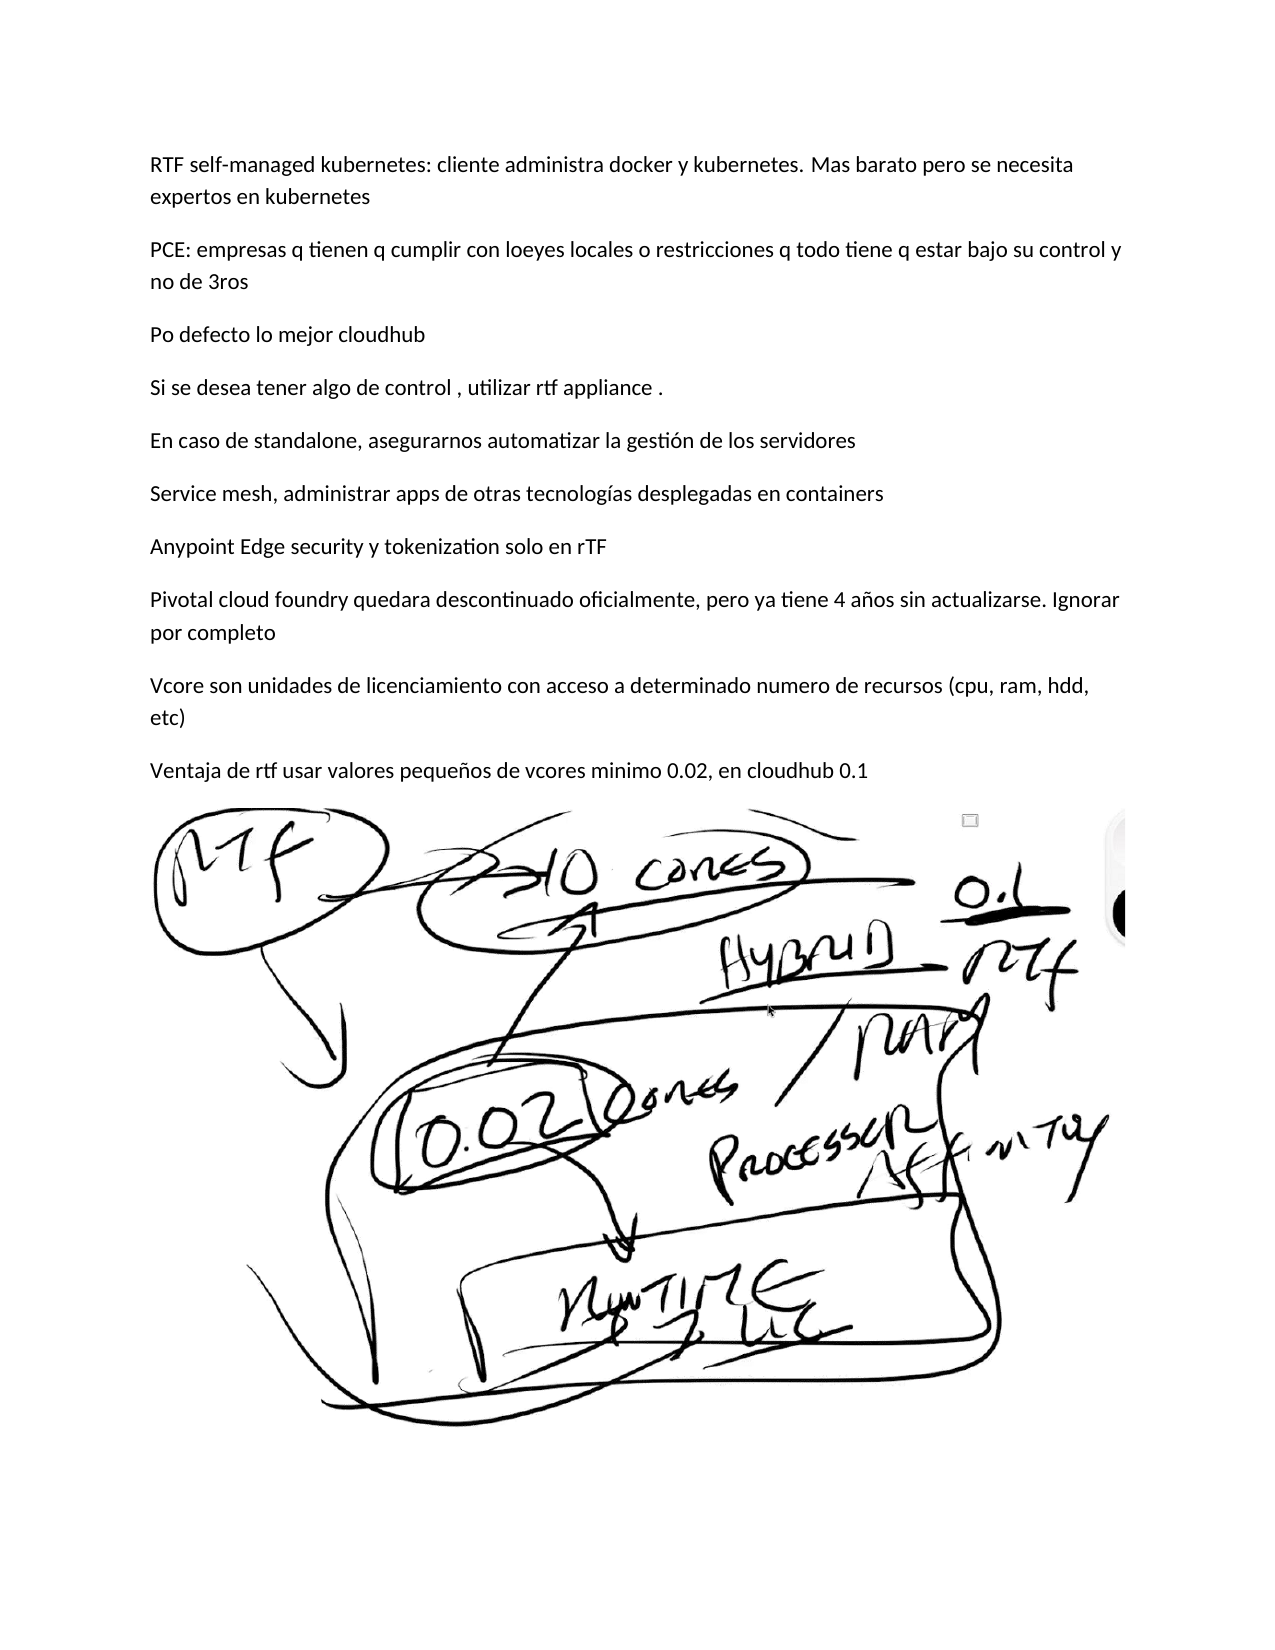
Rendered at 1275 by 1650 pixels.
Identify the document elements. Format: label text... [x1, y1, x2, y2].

text PCE: empresas q tienen q cumplir con loeyes locales o restricciones q todo tiene q estar bajo su control y no de 3ros [150, 235, 1125, 295]
text Pivotal cloud foundry quedara descontinuado oficialmente, pero ya tiene 4 años sin actualizarse. Ignorar por completo [150, 586, 1125, 646]
text Ventaja de rtf usar valores pequeños de vcores minimo 0.02, en cloudhub 0.1 [150, 756, 1125, 784]
text En caso de standalone, asegurarnos automatizar la gestión de los servidores [150, 426, 1125, 454]
text Si se desea tener algo de control , utilizar rtf appliance . [150, 373, 1125, 401]
text Service mesh, administrar apps de otras tecnologías desplegadas en containers [150, 479, 1125, 507]
text RTF self-managed kubernetes: cliente administra docker y kubernetes. Mas barato pero se necesita expertos en kubernetes [150, 150, 1125, 210]
picture [150, 808, 1125, 1432]
text Po defecto lo mejor cloudhub [150, 320, 1125, 348]
text Anypoint Edge security y tokenization solo en rTF [150, 532, 1125, 561]
text Vcore son unidades de licenciamiento con acceso a determinado numero de recursos (cpu, ram, hdd, etc) [150, 671, 1125, 731]
